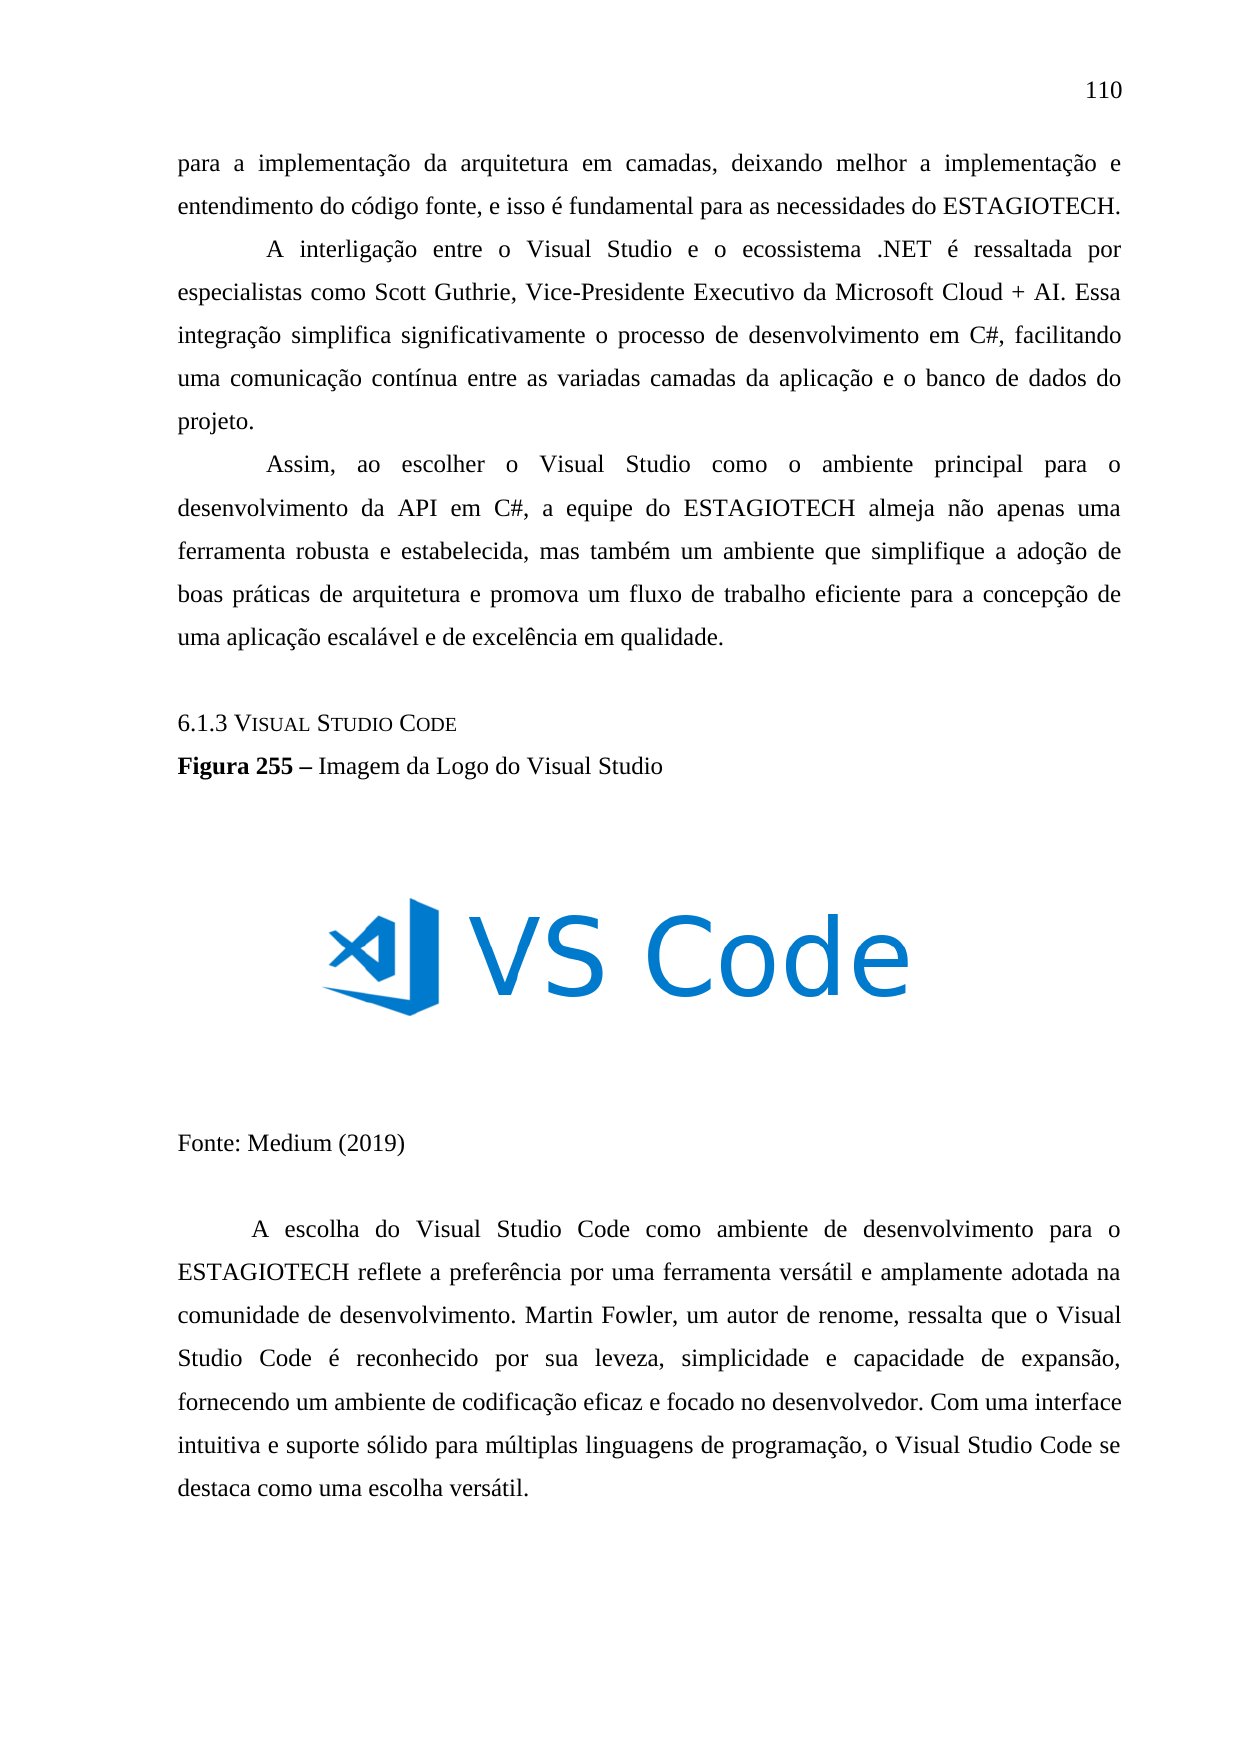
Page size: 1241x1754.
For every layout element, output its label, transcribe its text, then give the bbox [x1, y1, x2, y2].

subtitle 6.1.3 Visual Studio Code [177, 708, 1122, 737]
text Fonte: Medium (2019) [177, 1128, 1122, 1157]
text Figura 25 – Imagem da Logo do Visual Studio [177, 751, 1122, 780]
text A interligação entre o Visual Studio e o ecossistema .NET é ressaltada por especialistas como Scott Guthrie, Vice-Presidente Executivo da Microsoft Cloud + AI. Essa integração simplifica significativamente o processo de desenvolvimento em C#, facilitando uma comunicação contínua entre as variadas camadas da aplicação e o banco de dados do projeto. [177, 234, 1122, 435]
text A escolha do Visual Studio Code como ambiente de desenvolvimento para o ESTAGIOTECH reflete a preferência por uma ferramenta versátil e amplamente adotada na comunidade de desenvolvimento. Martin Fowler, um autor de renome, ressalta que o Visual Studio Code é reconhecido por sua leveza, simplicidade e capacidade de expansão, fornecendo um ambiente de codificação eficaz e focado no desenvolvedor. Com uma interface intuitiva e suporte sólido para múltiplas linguagens de programação, o Visual Studio Code se destaca como uma escolha versátil. [177, 1214, 1122, 1502]
text Assim, ao escolher o Visual Studio como o ambiente principal para o desenvolvimento da API em C#, a equipe do ESTAGIOTECH almeja não apenas uma ferramenta robusta e estabelecida, mas também um ambiente que simplifique a adoção de boas práticas de arquitetura e promova um fluxo de trabalho eficiente para a concepção de uma aplicação escalável e de excelência em qualidade. [177, 449, 1122, 651]
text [177, 148, 1122, 219]
picture [265, 780, 971, 1114]
